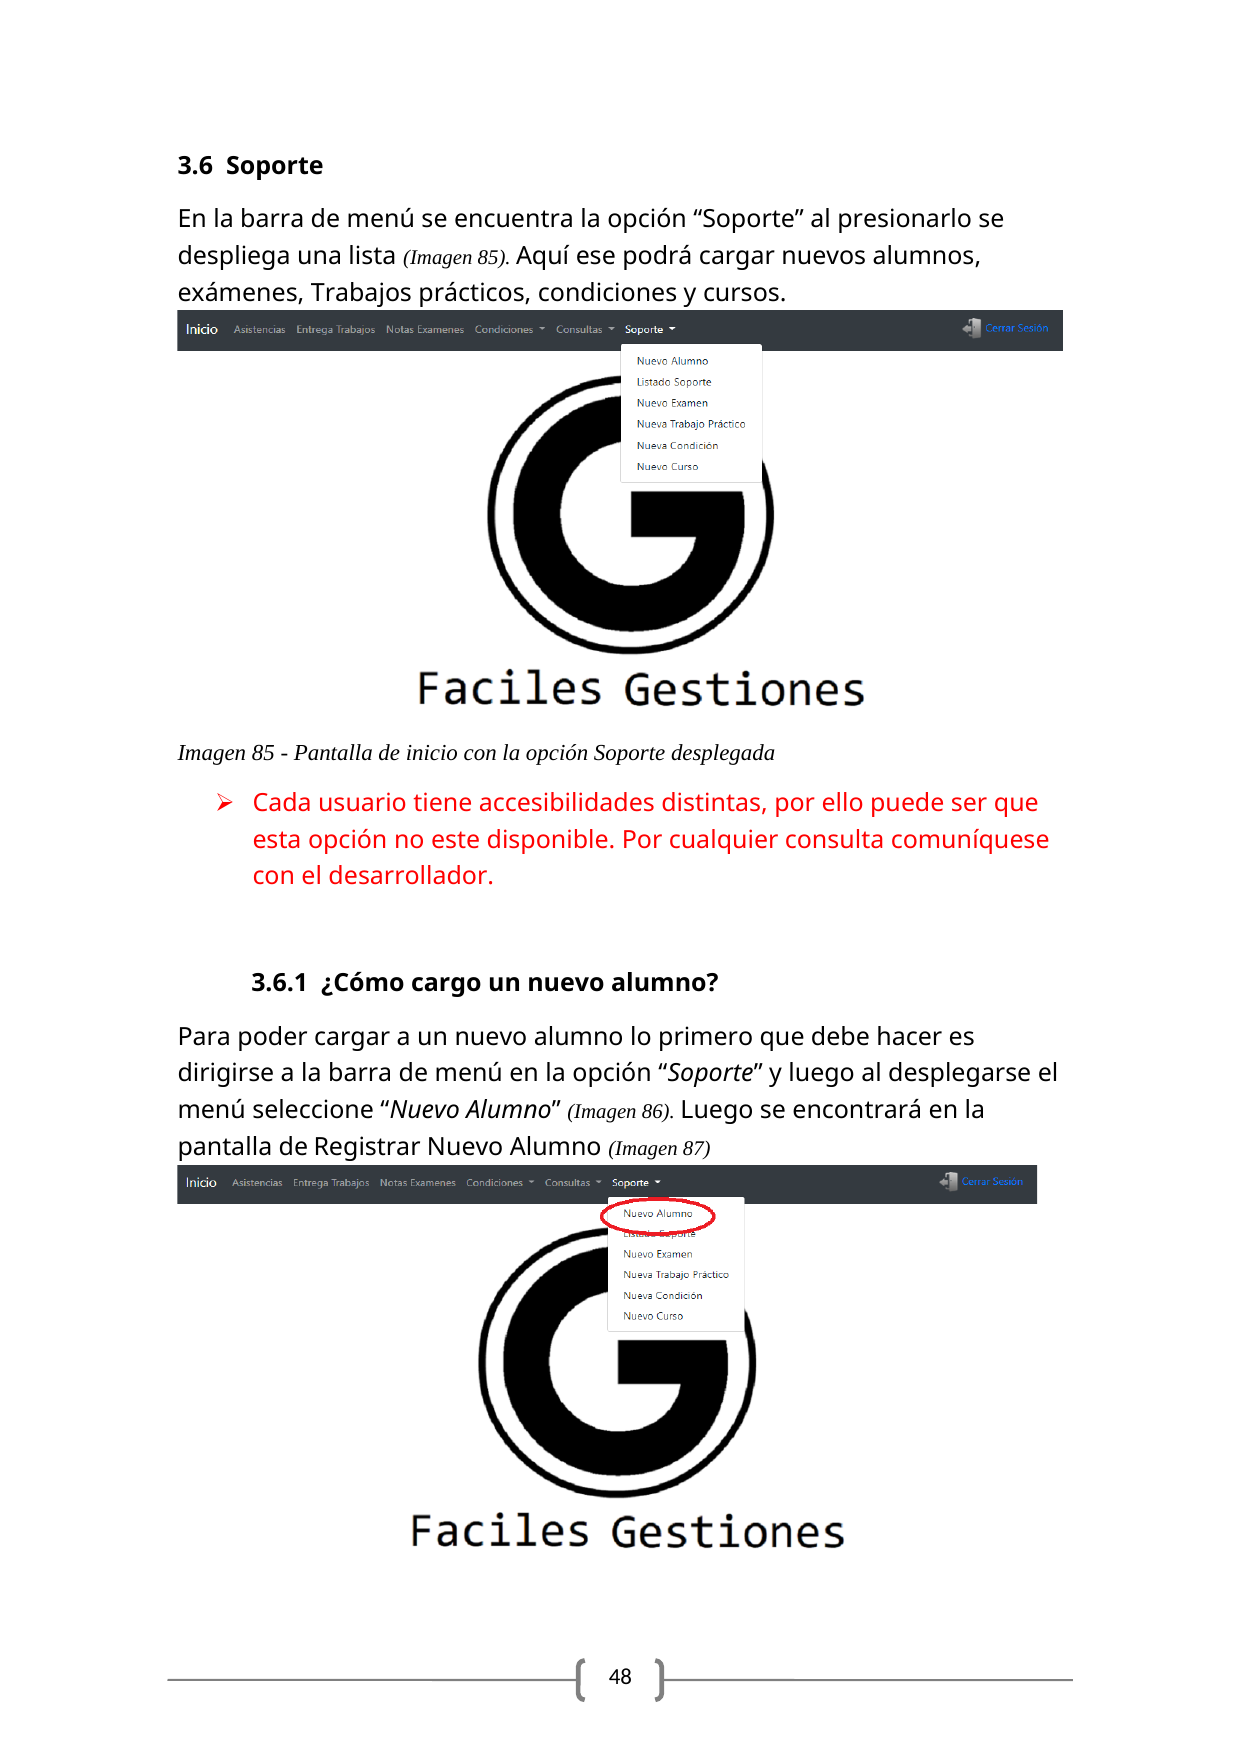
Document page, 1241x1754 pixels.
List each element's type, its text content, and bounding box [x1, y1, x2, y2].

list Cada usuario tiene accesibilidades distintas, por ello puede ser que esta opción no este disponible. Por cualquier consulta comuníquese con el desarrollador. [215, 784, 1063, 892]
text En la barra de menú se encuentra la opción “Soporte” al presionarlo se despliega una lista (Imagen 85). Aquí ese podrá cargar nuevos alumnos, exámenes, Trabajos prácticos, condiciones y cursos. Imagen 85 - Pantalla de inicio con la opción Soporte desplegada [177, 738, 1063, 766]
picture [177, 310, 1063, 738]
text 3.6.1 ¿Cómo cargo un nuevo alumno? [251, 965, 1063, 999]
text En la barra de menú se encuentra la opción “Soporte” al presionarlo se despliega una lista (Imagen 85). Aquí ese podrá cargar nuevos alumnos, exámenes, Trabajos prácticos, condiciones y cursos. Imagen 85 - Pantalla de inicio con la opción Soporte desplegada [177, 201, 1063, 310]
text 3.6 Soporte [177, 148, 1063, 182]
picture [177, 1165, 1038, 1579]
